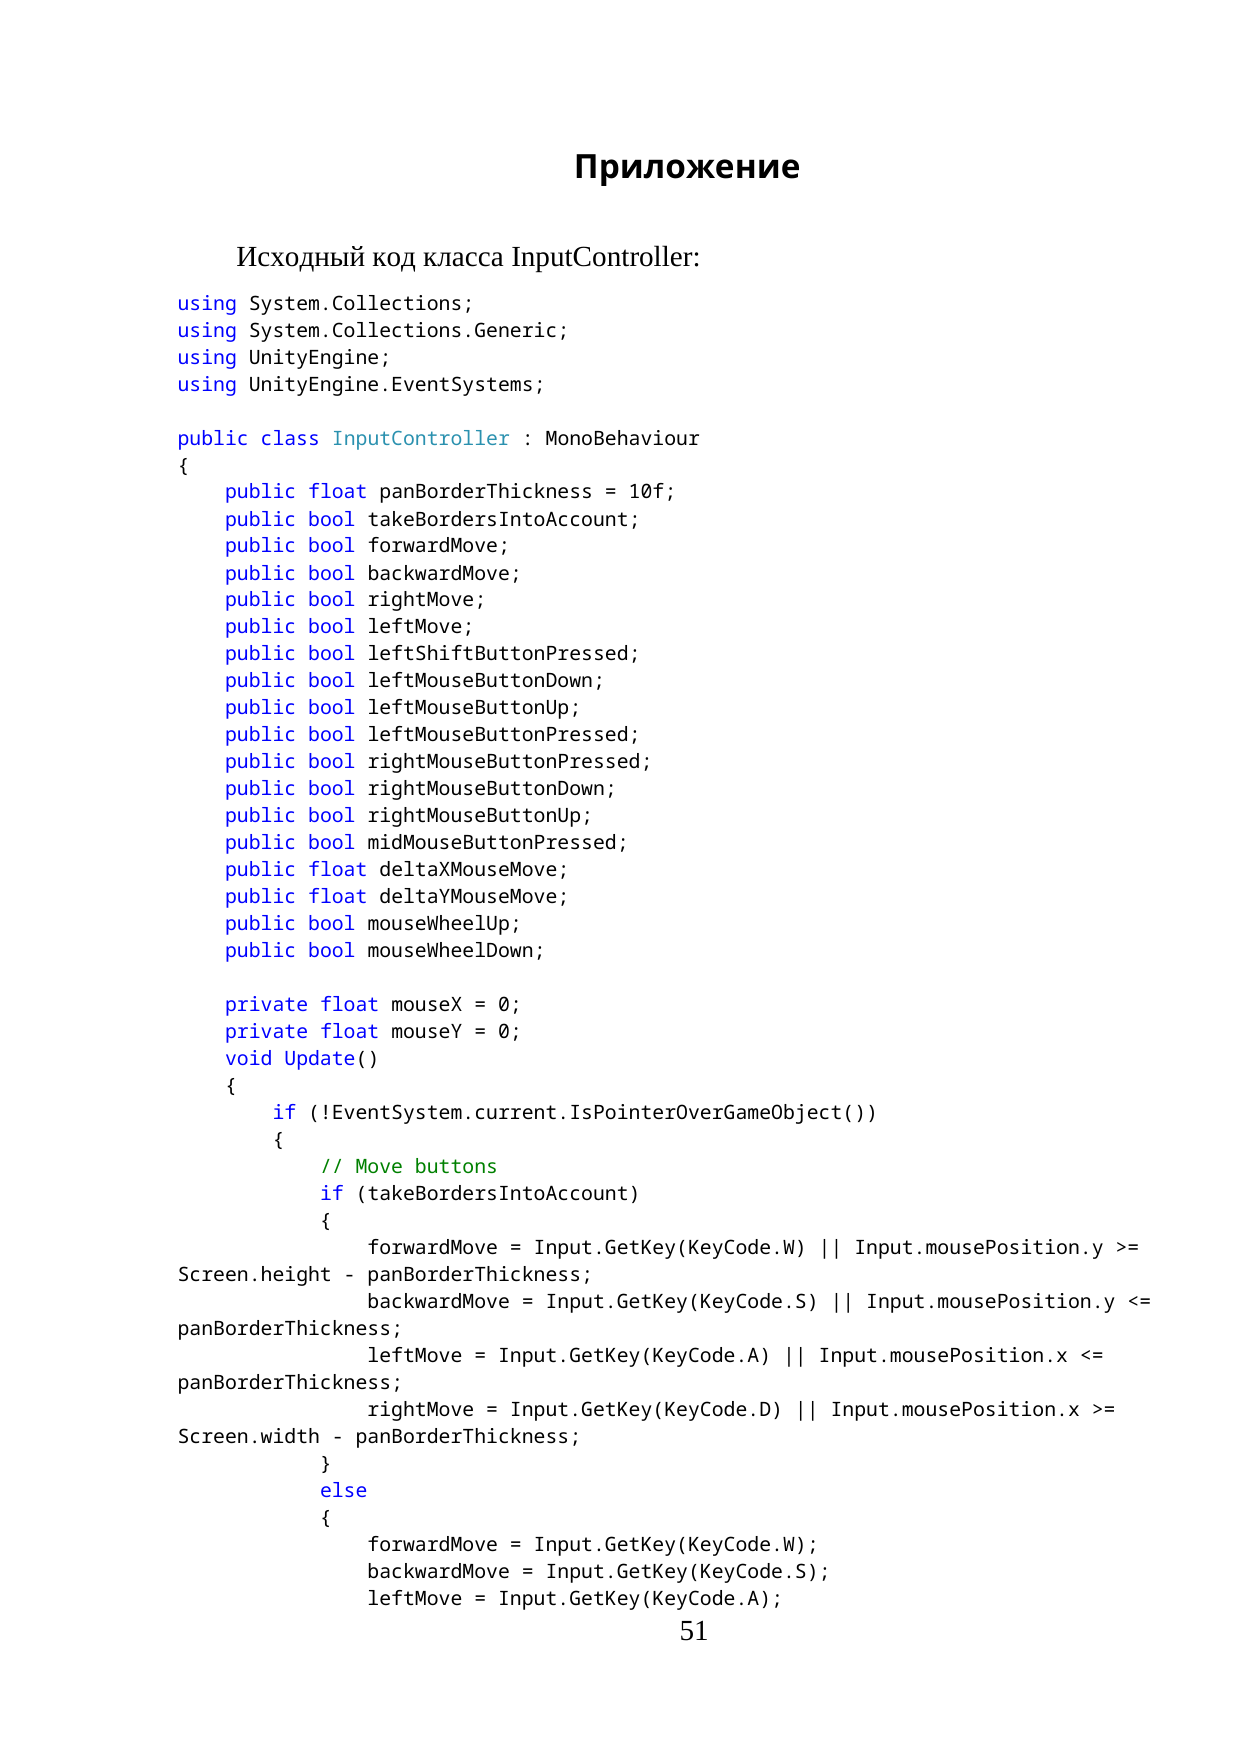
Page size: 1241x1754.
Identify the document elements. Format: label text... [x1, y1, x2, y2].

text public bool backwardMove; [177, 559, 1152, 586]
text public bool leftShiftButtonPressed; [177, 640, 1152, 667]
text public class InputController : MonoBehaviour [177, 424, 1152, 451]
text forwardMove = Input.GetKey(KeyCode.W) || Input.mousePosition.y >= Screen.height - panBorderThickness; [177, 1233, 1152, 1287]
text using System.Collections.Generic; [177, 316, 1152, 343]
text forwardMove = Input.GetKey(KeyCode.W); [177, 1530, 1152, 1557]
text public bool rightMove; [177, 586, 1152, 613]
text public bool rightMouseButtonDown; [177, 774, 1152, 802]
text public float deltaYMouseMove; [177, 882, 1152, 909]
text public float panBorderThickness = 10f; [177, 478, 1152, 505]
text backwardMove = Input.GetKey(KeyCode.S) || Input.mousePosition.y <= panBorderThickness; [177, 1287, 1152, 1341]
text using UnityEngine; [177, 343, 1152, 370]
text Исходный код класса InputController: [177, 239, 1152, 272]
text using UnityEngine.EventSystems; [177, 370, 1152, 397]
text public bool midMouseButtonPressed; [177, 828, 1152, 856]
text backwardMove = Input.GetKey(KeyCode.S); [177, 1557, 1152, 1584]
text rightMove = Input.GetKey(KeyCode.D) || Input.mousePosition.x >= Screen.width - panBorderThickness; [177, 1395, 1152, 1449]
text public bool leftMouseButtonPressed; [177, 721, 1152, 748]
text leftMove = Input.GetKey(KeyCode.A) || Input.mousePosition.x <= panBorderThickness; [177, 1341, 1152, 1395]
text public bool leftMouseButtonUp; [177, 694, 1152, 721]
text public bool rightMouseButtonPressed; [177, 748, 1152, 774]
text public bool mouseWheelUp; [177, 909, 1152, 936]
text private float mouseY = 0; [177, 1017, 1152, 1044]
text { [177, 1125, 1152, 1152]
text else [177, 1476, 1152, 1503]
text public bool rightMouseButtonUp; [177, 802, 1152, 828]
text } [177, 1449, 1152, 1476]
text public bool leftMouseButtonDown; [177, 667, 1152, 694]
text leftMove = Input.GetKey(KeyCode.A); [177, 1584, 1152, 1611]
text public bool forwardMove; [177, 532, 1152, 559]
text { [177, 1071, 1152, 1098]
text public bool takeBordersIntoAccount; [177, 505, 1152, 532]
text using System.Collections; [177, 289, 1152, 316]
subtitle Приложение [222, 143, 1152, 188]
text { [177, 1503, 1152, 1530]
text { [177, 1206, 1152, 1233]
text if (takeBordersIntoAccount) [177, 1179, 1152, 1206]
text public bool mouseWheelDown; [177, 936, 1152, 963]
text void Update() [177, 1044, 1152, 1071]
text if (!EventSystem.current.IsPointerOverGameObject()) [177, 1098, 1152, 1125]
text { [177, 451, 1152, 478]
text public bool leftMove; [177, 613, 1152, 640]
text // Move buttons [177, 1152, 1152, 1179]
text private float mouseX = 0; [177, 990, 1152, 1017]
text public float deltaXMouseMove; [177, 856, 1152, 882]
